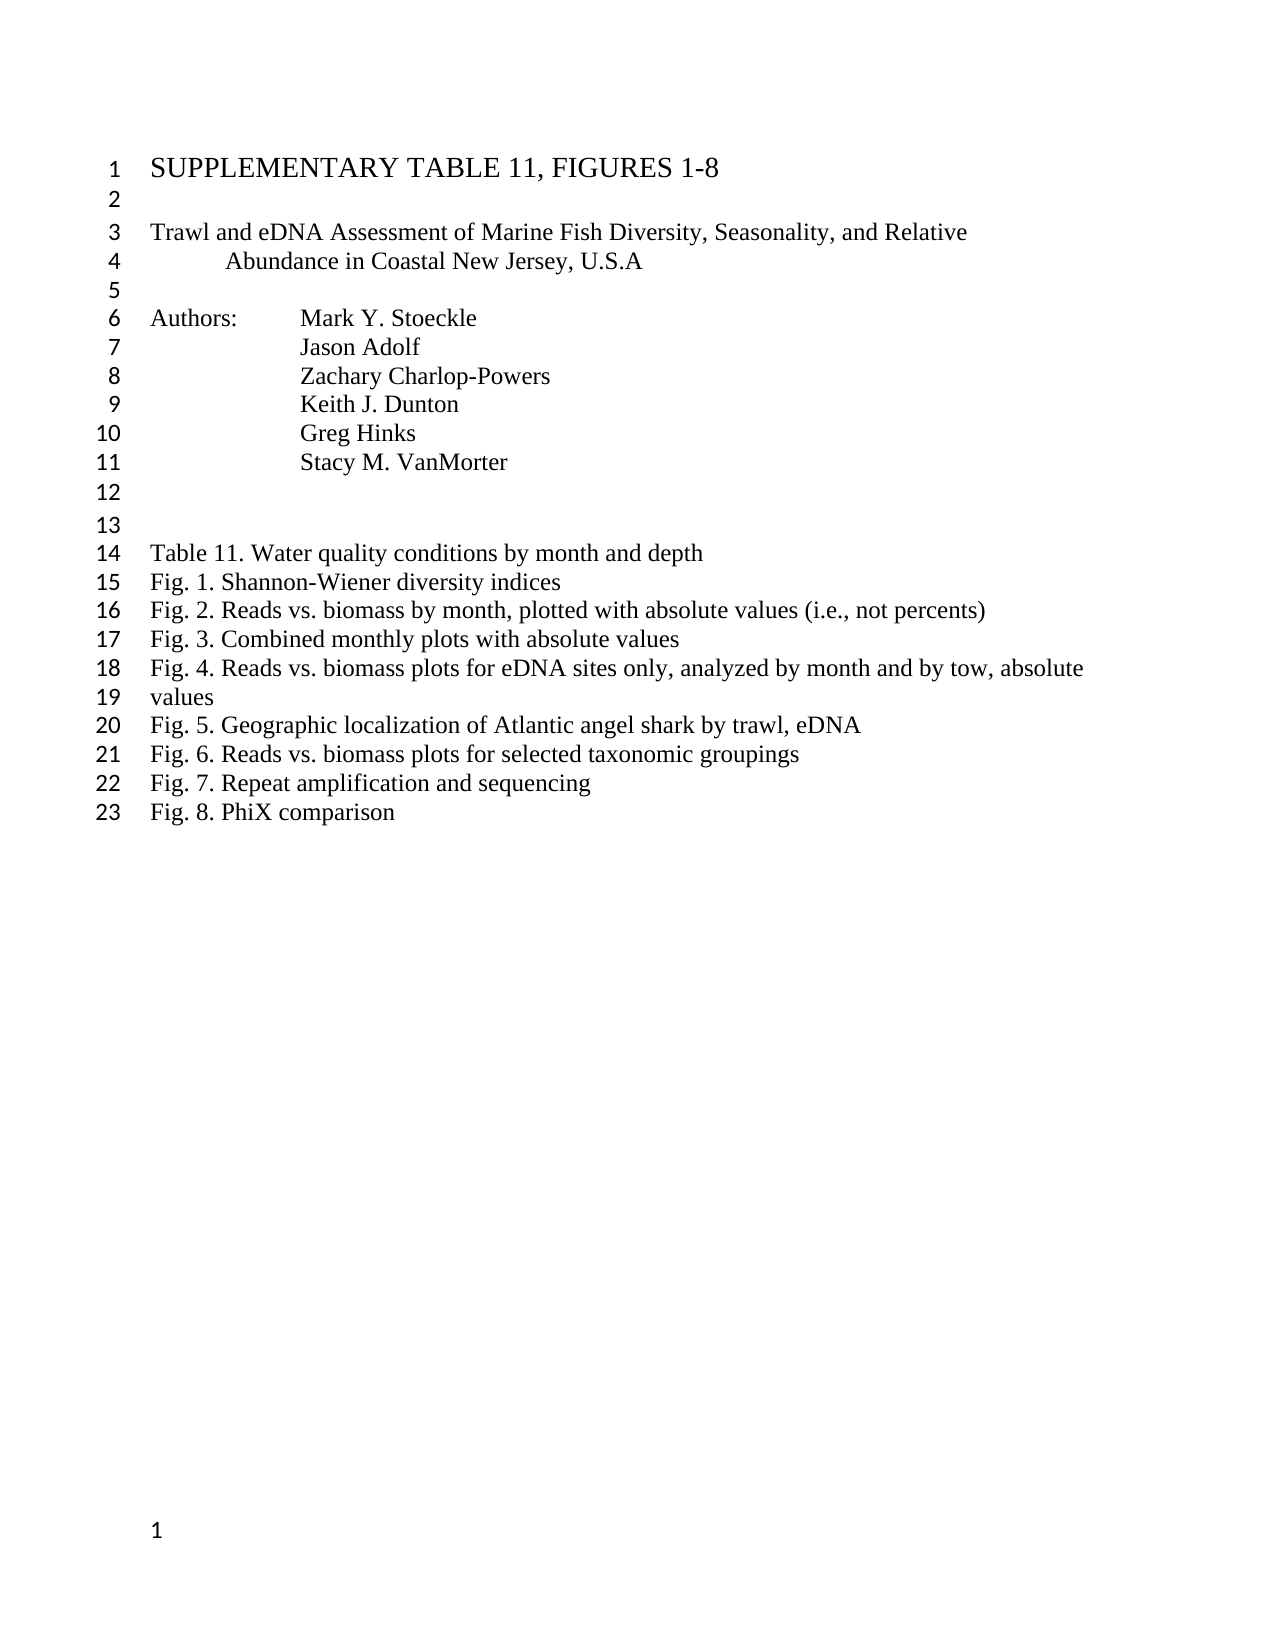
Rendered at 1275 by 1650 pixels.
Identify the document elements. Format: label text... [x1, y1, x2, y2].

text Jason Adolf [150, 332, 1125, 361]
text Fig. 6. Reads vs. biomass plots for selected taxonomic groupings [150, 739, 1125, 768]
text Fig. 4. Reads vs. biomass plots for eDNA sites only, analyzed by month and by tow, absolute values [150, 653, 1125, 711]
text SUPPLEMENTARY TABLE 11, FIGURES 1-8 [150, 150, 1125, 183]
text Trawl and eDNA Assessment of Marine Fish Diversity, Seasonality, and Relative Abundance in Coastal New Jersey, U.S.A [150, 217, 1125, 274]
text Keith J. Dunton [150, 389, 1125, 418]
text Fig. 5. Geographic localization of Atlantic angel shark by trawl, eDNA [150, 711, 1125, 739]
text Fig. 8. PhiX comparison [150, 797, 1125, 826]
text Fig. 2. Reads vs. biomass by month, plotted with absolute values (i.e., not percents) [150, 596, 1125, 624]
text Fig. 1. Shannon-Wiener diversity indices [150, 567, 1125, 596]
text Fig. 3. Combined monthly plots with absolute values [150, 624, 1125, 653]
text Fig. 7. Repeat amplification and sequencing [150, 768, 1125, 797]
text Authors: Mark Y. Stoeckle [150, 303, 1125, 332]
text Greg Hinks [150, 418, 1125, 447]
text Stacy M. VanMorter [150, 447, 1125, 476]
text Zachary Charlop-Powers [150, 361, 1125, 389]
text Table 11. Water quality conditions by month and depth [150, 538, 1125, 567]
